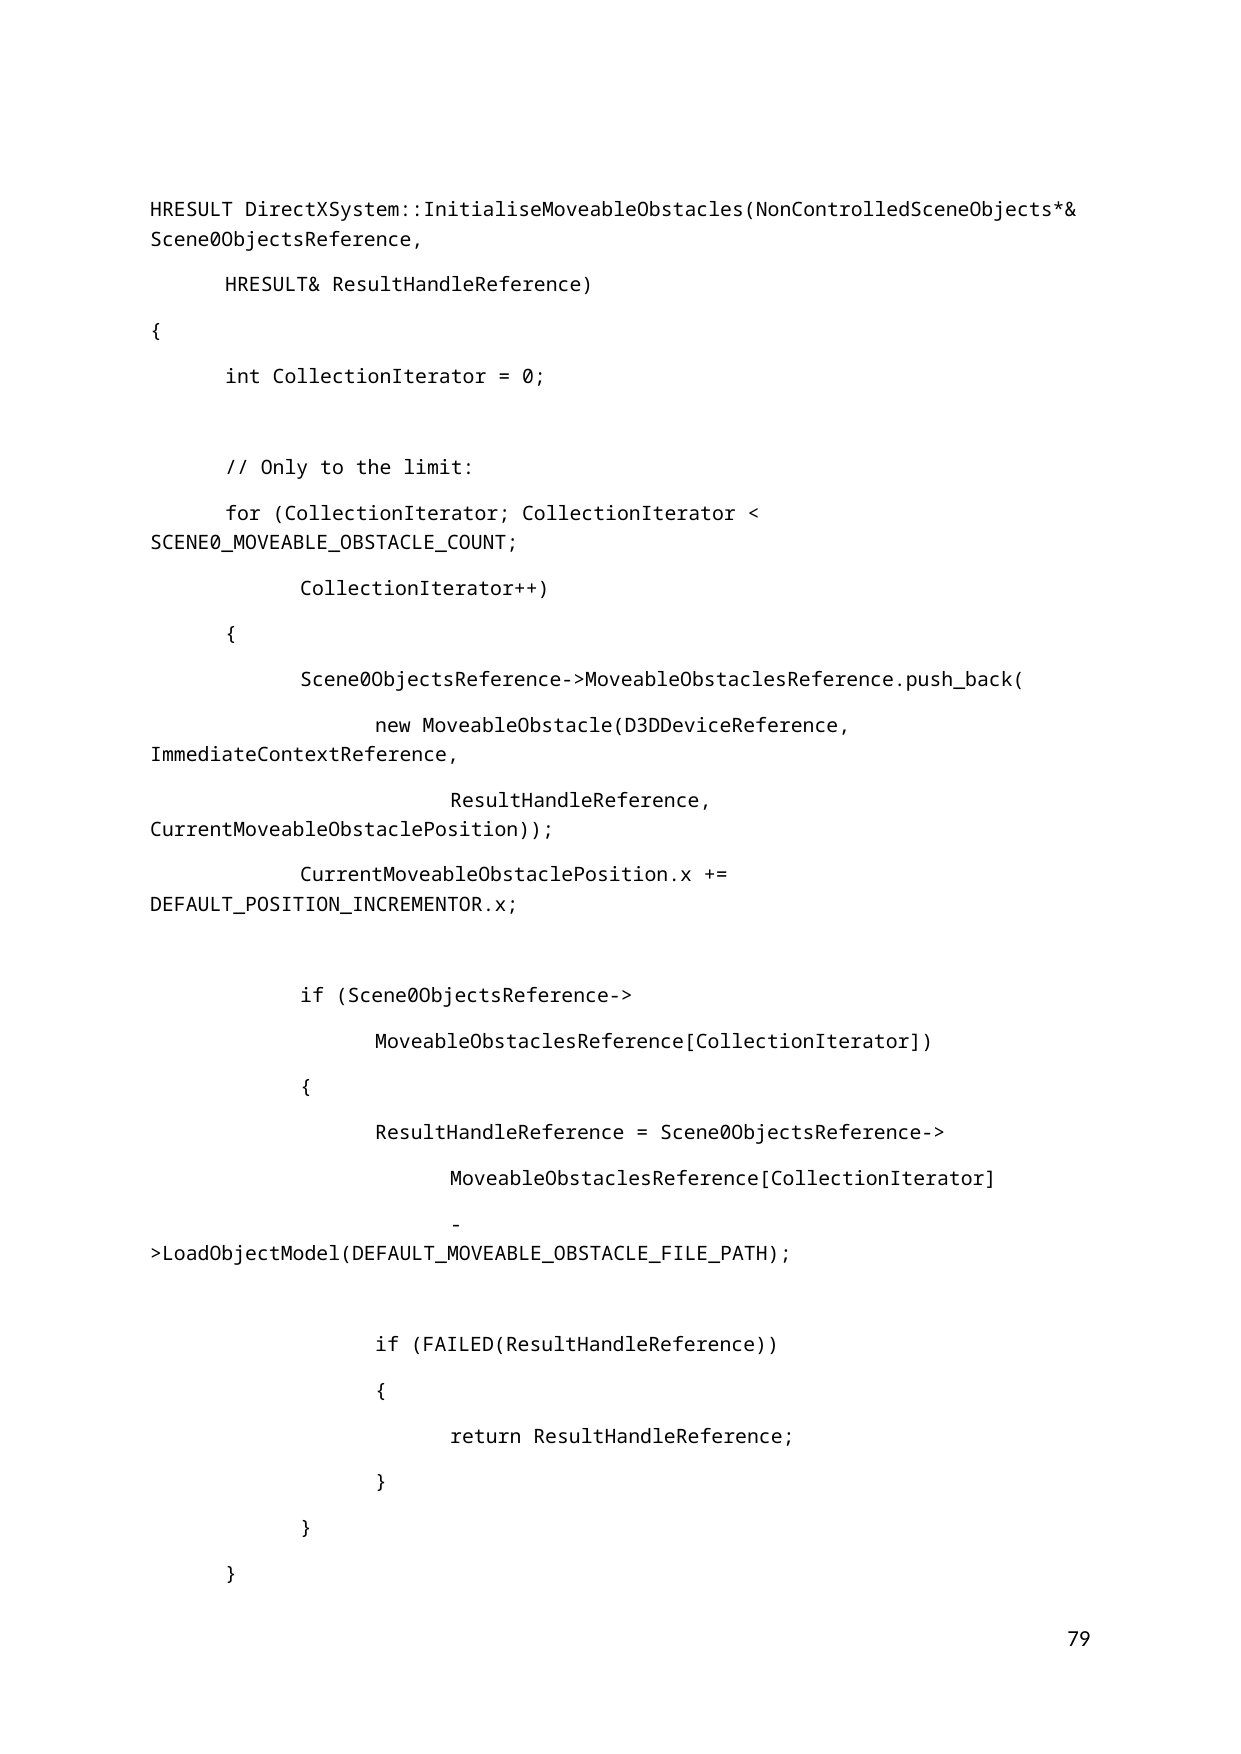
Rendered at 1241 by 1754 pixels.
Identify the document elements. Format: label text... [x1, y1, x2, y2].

text } [150, 1513, 1090, 1540]
text { [150, 316, 1090, 343]
text HRESULT DirectXSystem::InitialiseMoveableObstacles(NonControlledSceneObjects*& Scene0ObjectsReference, [150, 196, 1090, 252]
text CollectionIterator++) [150, 574, 1090, 601]
text HRESULT& ResultHandleReference) [150, 271, 1090, 297]
text } [150, 1559, 1090, 1586]
text ResultHandleReference, CurrentMoveableObstaclePosition)); [150, 786, 1090, 842]
text ResultHandleReference = Scene0ObjectsReference-> [150, 1118, 1090, 1145]
text for (CollectionIterator; CollectionIterator < SCENE0_MOVEABLE_OBSTACLE_COUNT; [150, 499, 1090, 555]
text int CollectionIterator = 0; [150, 362, 1090, 389]
text if (Scene0ObjectsReference-> [150, 981, 1090, 1008]
text if (FAILED(ResultHandleReference)) [150, 1330, 1090, 1357]
text { [150, 620, 1090, 647]
text } [150, 1468, 1090, 1494]
text CurrentMoveableObstaclePosition.x += DEFAULT_POSITION_INCREMENTOR.x; [150, 861, 1090, 917]
text new MoveableObstacle(D3DDeviceReference, ImmediateContextReference, [150, 711, 1090, 767]
text return ResultHandleReference; [150, 1422, 1090, 1449]
text Scene0ObjectsReference->MoveableObstaclesReference.push_back( [150, 665, 1090, 692]
text // Only to the limit: [150, 453, 1090, 480]
text ->LoadObjectModel(DEFAULT_MOVEABLE_OBSTACLE_FILE_PATH); [150, 1210, 1090, 1266]
text MoveableObstaclesReference[CollectionIterator] [150, 1164, 1090, 1191]
text MoveableObstaclesReference[CollectionIterator]) [150, 1027, 1090, 1054]
text { [150, 1376, 1090, 1403]
text { [150, 1073, 1090, 1100]
